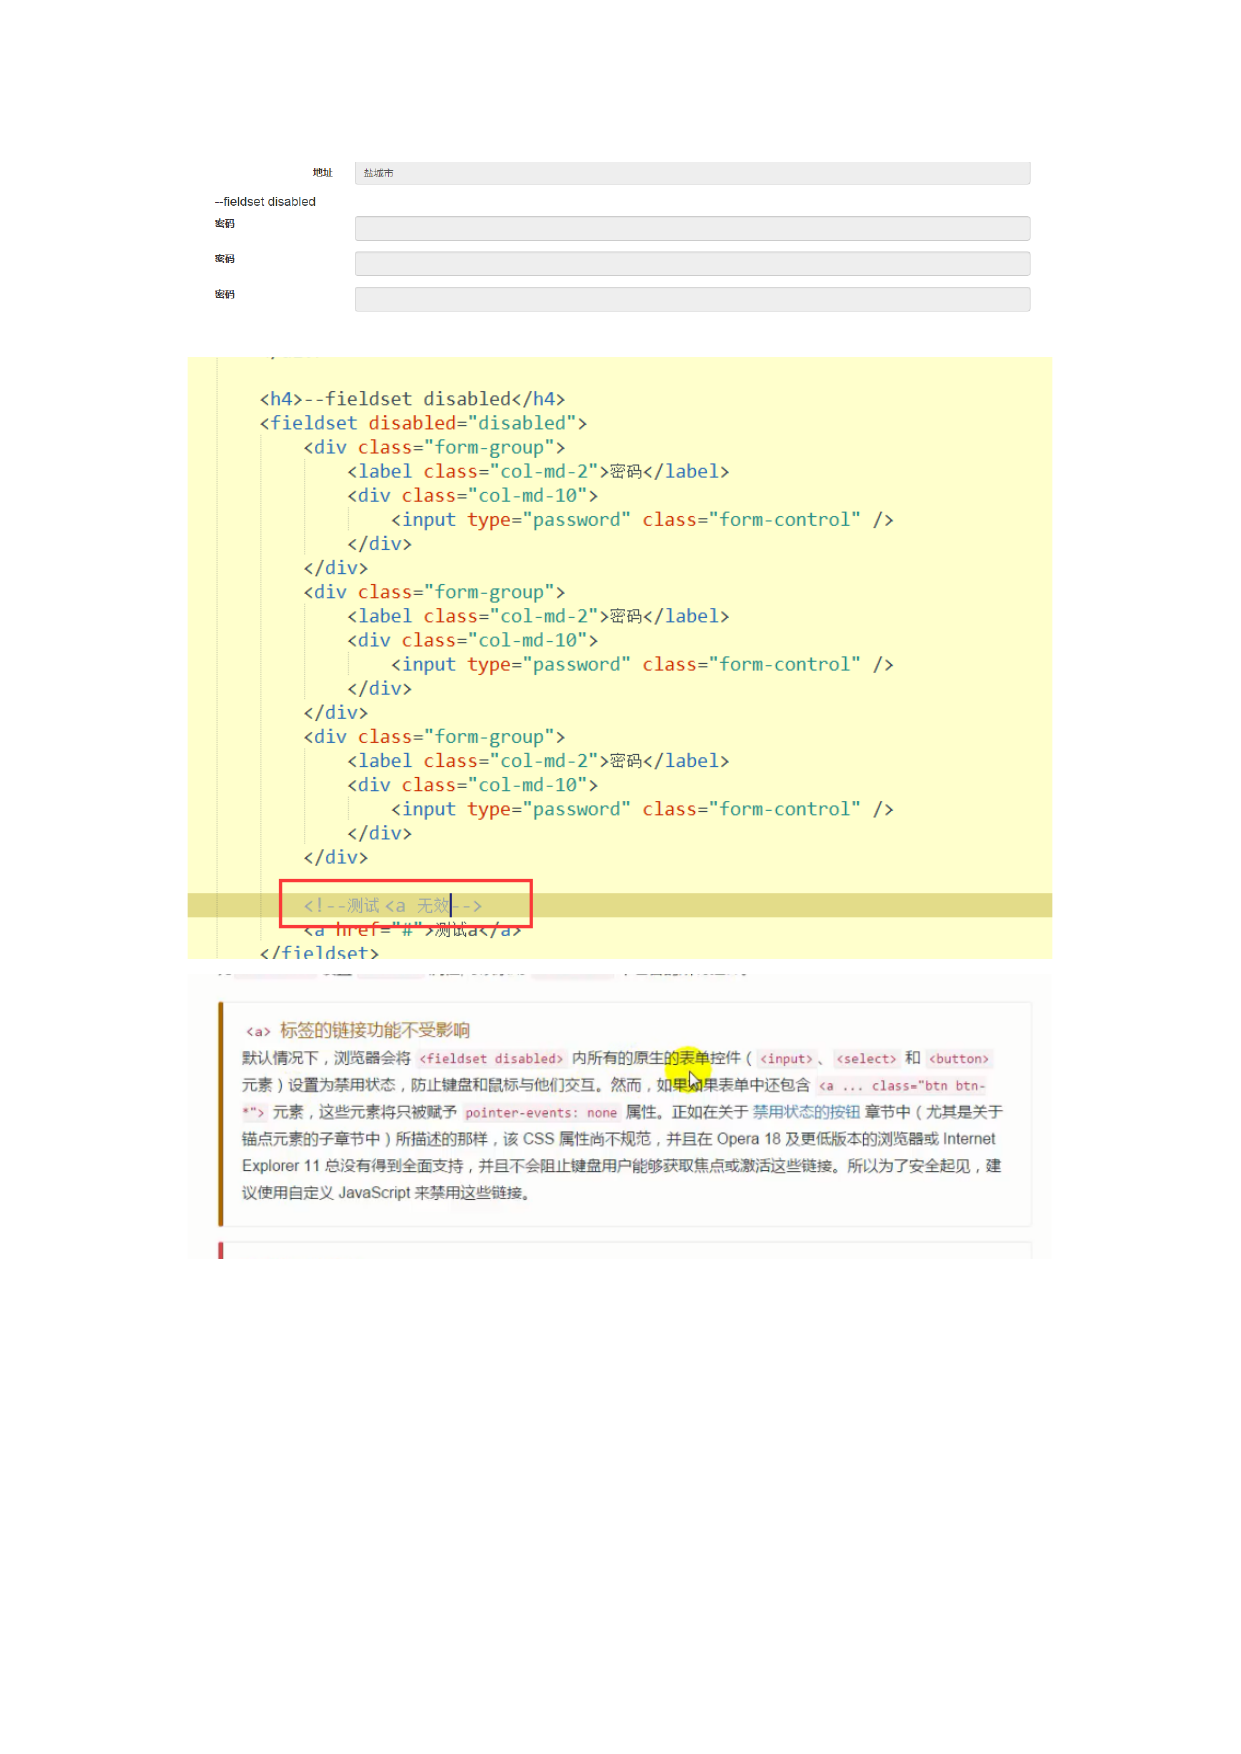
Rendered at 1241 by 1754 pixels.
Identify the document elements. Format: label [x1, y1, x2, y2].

picture [187, 162, 1053, 337]
picture [187, 974, 1052, 1259]
picture [187, 357, 1053, 959]
